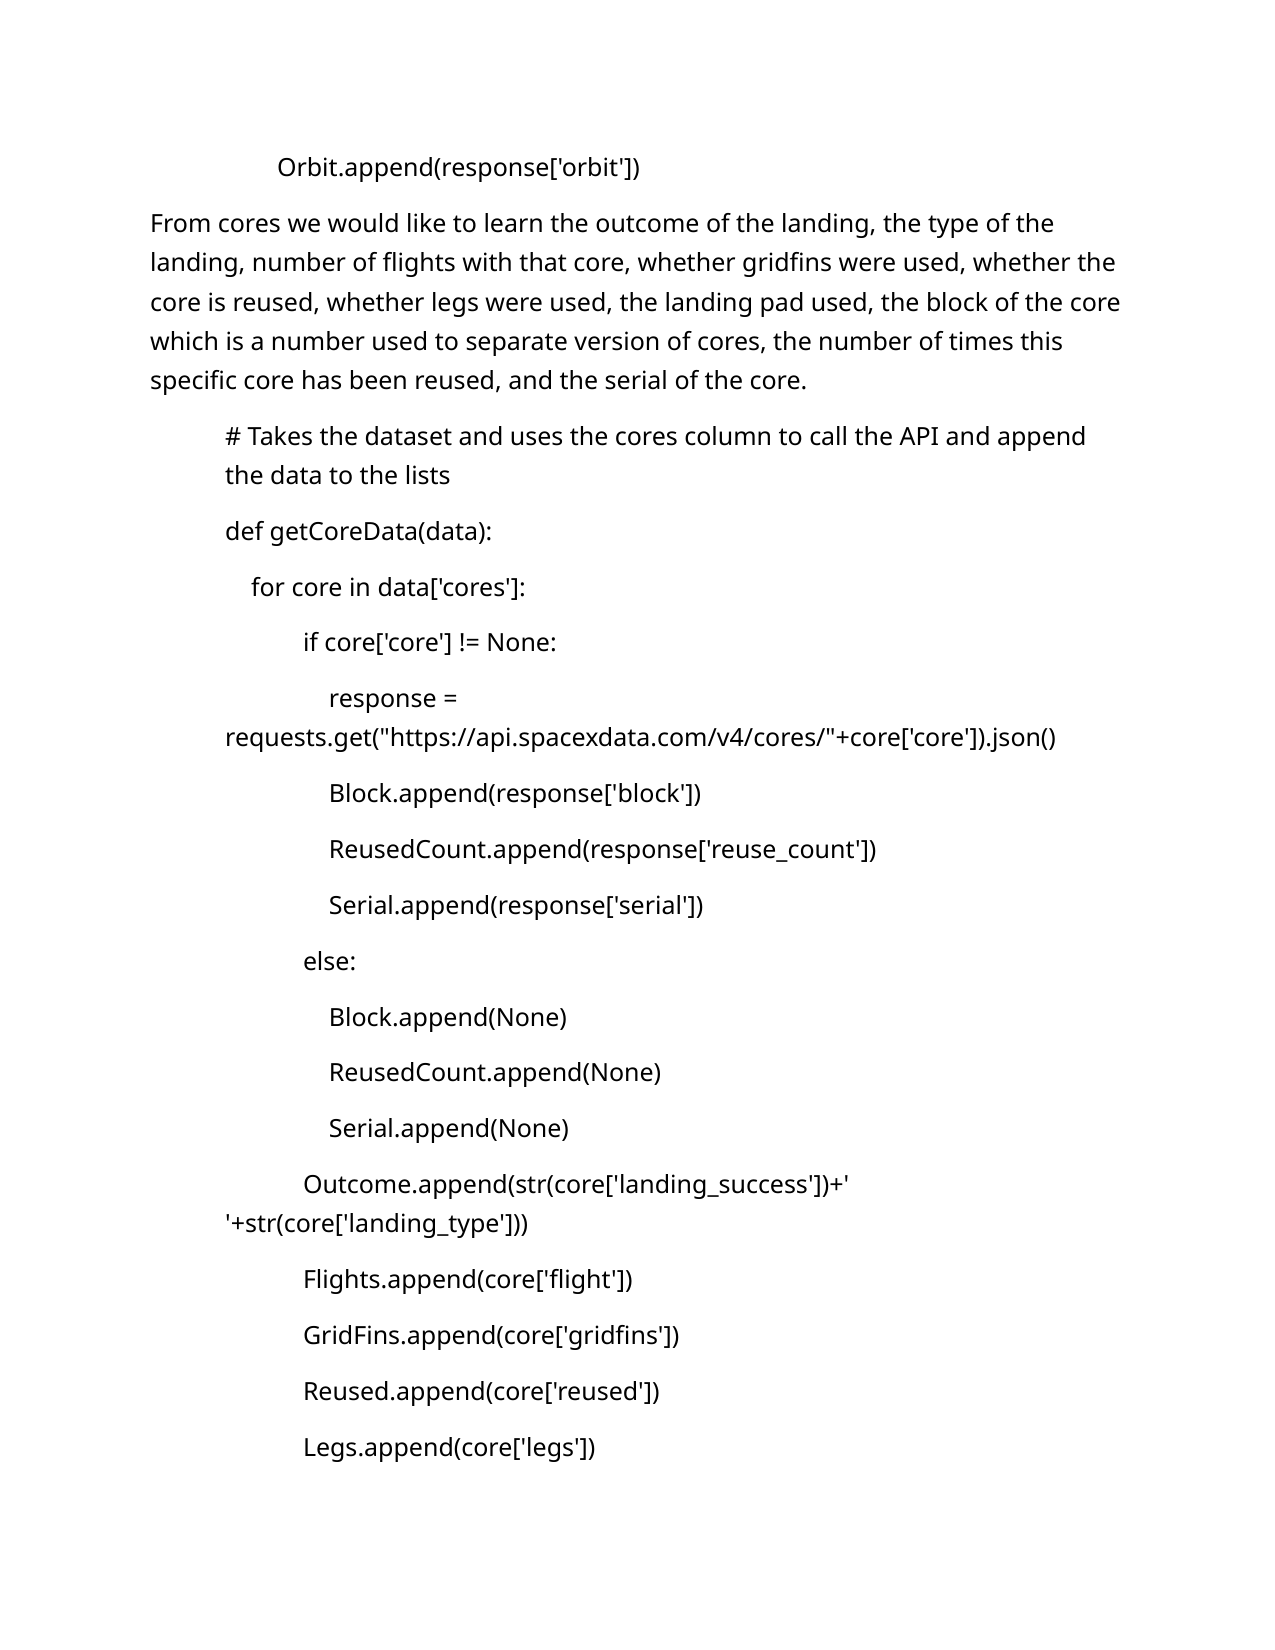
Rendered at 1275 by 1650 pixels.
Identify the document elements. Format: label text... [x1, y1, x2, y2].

text Serial.append(None) [225, 1111, 1125, 1145]
text def getCoreData(data): [225, 513, 1125, 547]
text response = requests.get("https://api.spacexdata.com/v4/cores/"+core['core']).json() [225, 681, 1125, 754]
text Legs.append(core['legs']) [225, 1429, 1125, 1463]
text Block.append(response['block']) [225, 776, 1125, 810]
text Flights.append(core['flight']) [225, 1262, 1125, 1296]
text From cores we would like to learn the outcome of the landing, the type of the landing, number of flights with that core, whether gridfins were used, whether the core is reused, whether legs were used, the landing pad used, the block of the core which is a number used to separate version of cores, the number of times this specific core has been reused, and the serial of the core. [150, 206, 1125, 397]
text for core in data['cores']: [225, 569, 1125, 603]
text ReusedCount.append(None) [225, 1055, 1125, 1089]
text else: [225, 943, 1125, 977]
text GridFins.append(core['gridfins']) [225, 1317, 1125, 1352]
text if core['core'] != None: [225, 625, 1125, 659]
text # Takes the dataset and uses the cores column to call the API and append the data to the lists [225, 418, 1125, 492]
text Reused.append(core['reused']) [225, 1373, 1125, 1407]
text Block.append(None) [225, 999, 1125, 1033]
text ReusedCount.append(response['reuse_count']) [225, 832, 1125, 866]
text Serial.append(response['serial']) [225, 887, 1125, 922]
text Orbit.append(response['orbit']) [225, 150, 1125, 184]
text Outcome.append(str(core['landing_success'])+' '+str(core['landing_type'])) [225, 1167, 1125, 1240]
